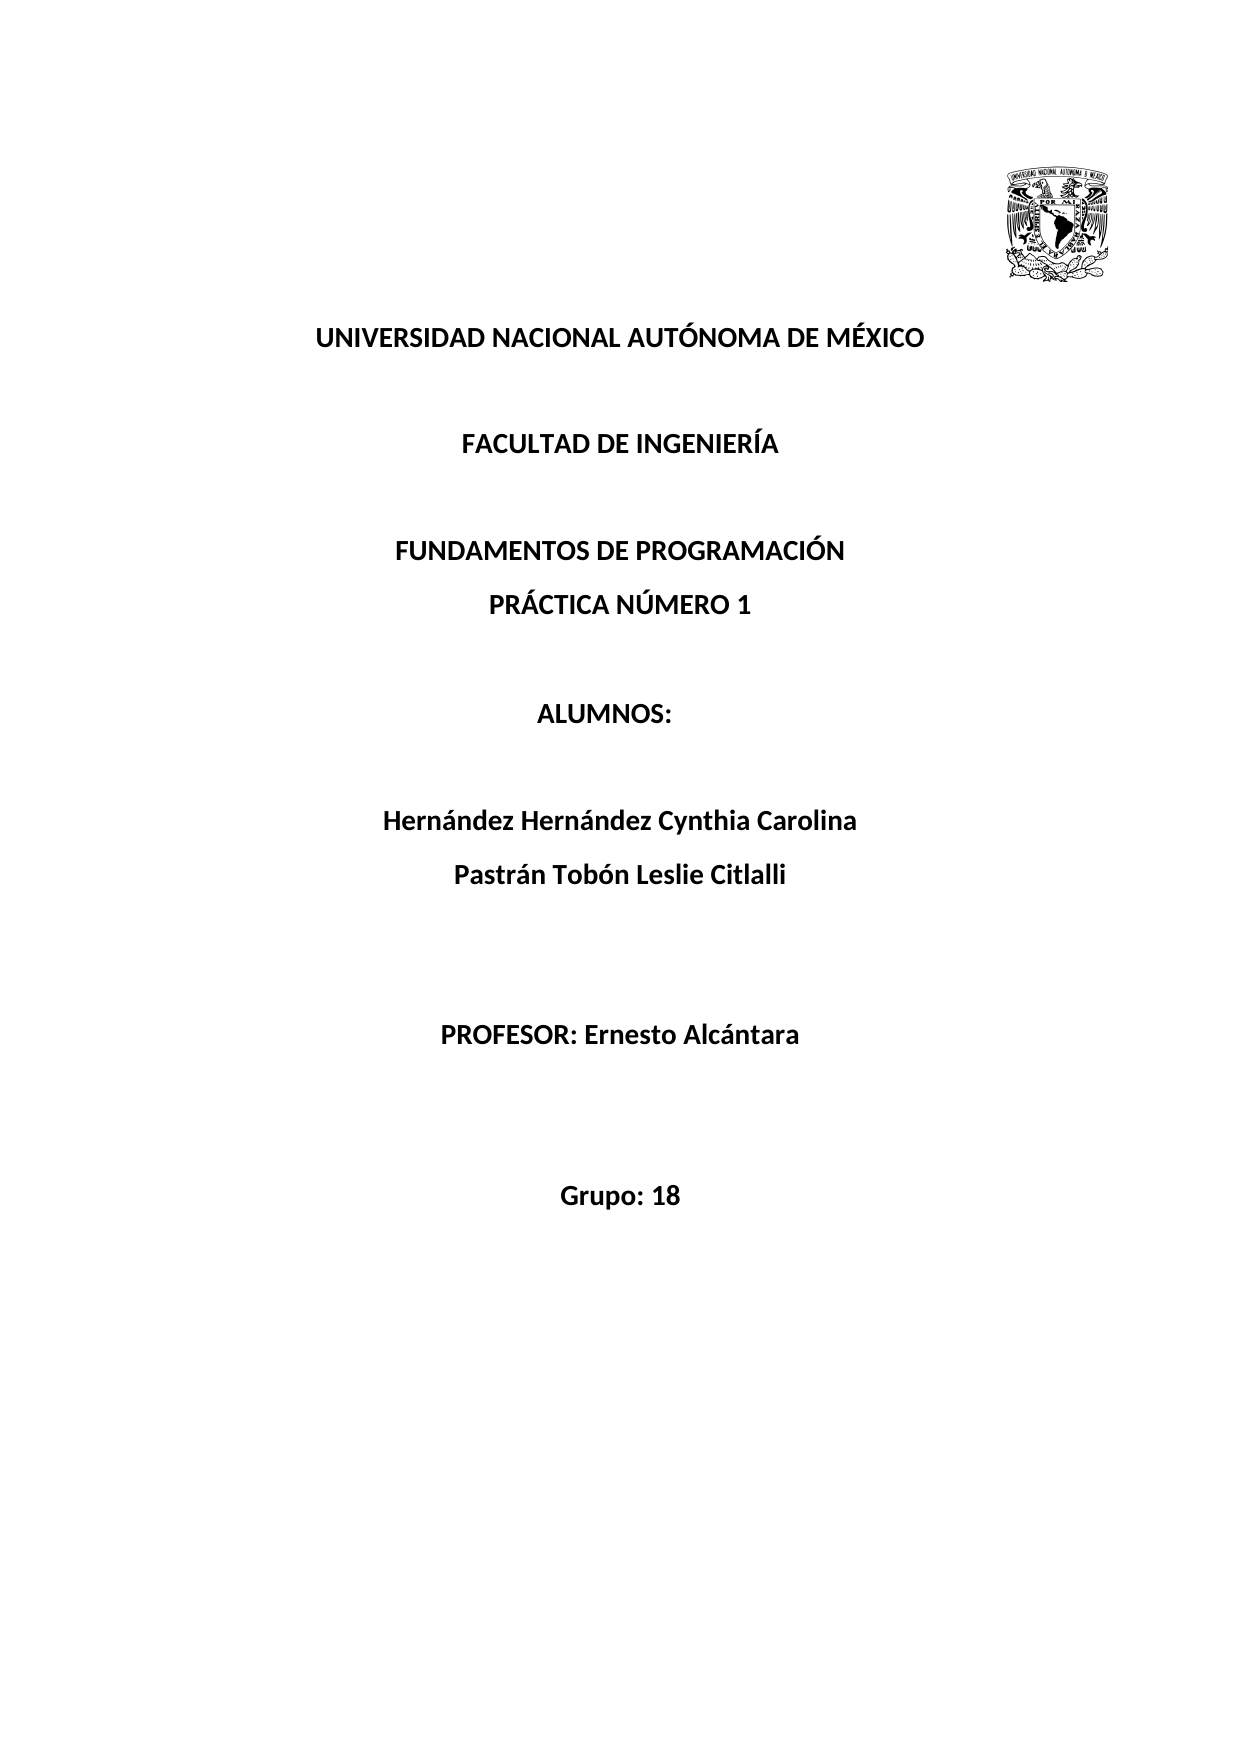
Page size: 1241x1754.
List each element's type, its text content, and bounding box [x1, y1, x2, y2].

text PRÁCTICA NÚMERO 1 [177, 586, 1063, 621]
text Grupo: 18 [177, 1177, 1063, 1212]
text UNIVERSIDAD NACIONAL AUTÓNOMA DE MÉXICO [177, 148, 1063, 354]
text Hernández Hernández Cynthia Carolina [177, 802, 1063, 838]
text PROFESOR: Ernesto Alcántara [177, 1016, 1063, 1052]
text FACULTAD DE INGENIERÍA [177, 426, 1063, 461]
text FUNDAMENTOS DE PROGRAMACIÓN [177, 532, 1063, 568]
text Pastrán Tobón Leslie Citlalli [177, 856, 1063, 892]
picture [1005, 166, 1109, 282]
text ALUMNOS: [177, 693, 1063, 731]
